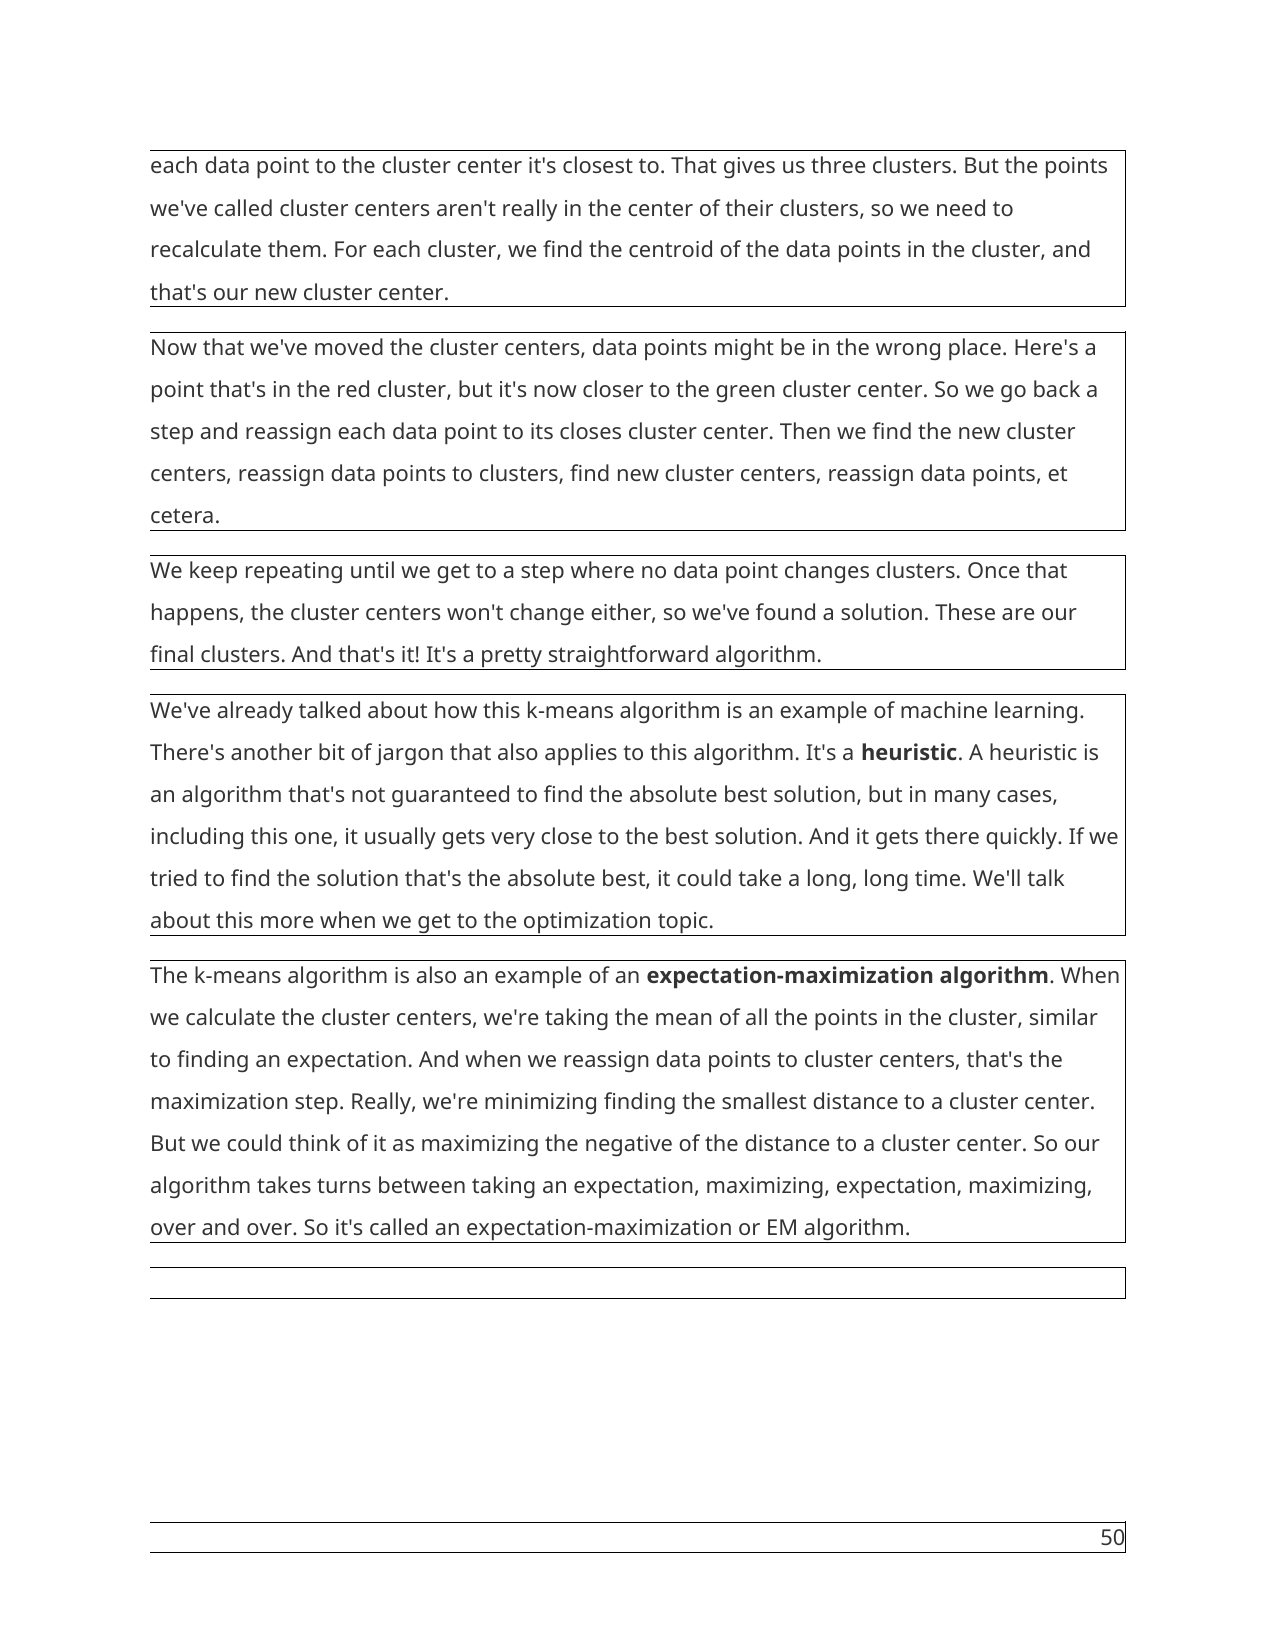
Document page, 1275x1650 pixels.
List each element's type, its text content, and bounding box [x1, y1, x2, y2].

text We keep repeating until we get to a step where no data point changes clusters. Once that happens, the cluster centers won't change either, so we've found a solution. These are our final clusters. And that's it! It's a pretty straightforward algorithm. [150, 556, 1125, 669]
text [150, 151, 1125, 306]
text We've already talked about how this k-means algorithm is an example of machine learning. There's another bit of jargon that also applies to this algorithm. It's a heuristic. A heuristic is an algorithm that's not guaranteed to find the absolute best solution, but in many cases, including this one, it usually gets very close to the best solution. And it gets there quickly. If we tried to find the solution that's the absolute best, it could take a long, long time. We'll talk about this more when we get to the optimization topic. [150, 695, 1125, 935]
text The k-means algorithm is also an example of an expectation-maximization algorithm. When we calculate the cluster centers, we're taking the mean of all the points in the cluster, similar to finding an expectation. And when we reassign data points to cluster centers, that's the maximization step. Really, we're minimizing finding the smallest distance to a cluster center. But we could think of it as maximizing the negative of the distance to a cluster center. So our algorithm takes turns between taking an expectation, maximizing, expectation, maximizing, over and over. So it's called an expectation-maximization or EM algorithm. [150, 961, 1125, 1242]
text Now that we've moved the cluster centers, data points might be in the wrong place. Here's a point that's in the red cluster, but it's now closer to the green cluster center. So we go back a step and reassign each data point to its closes cluster center. Then we find the new cluster centers, reassign data points to clusters, find new cluster centers, reassign data points, et cetera. [150, 333, 1125, 530]
